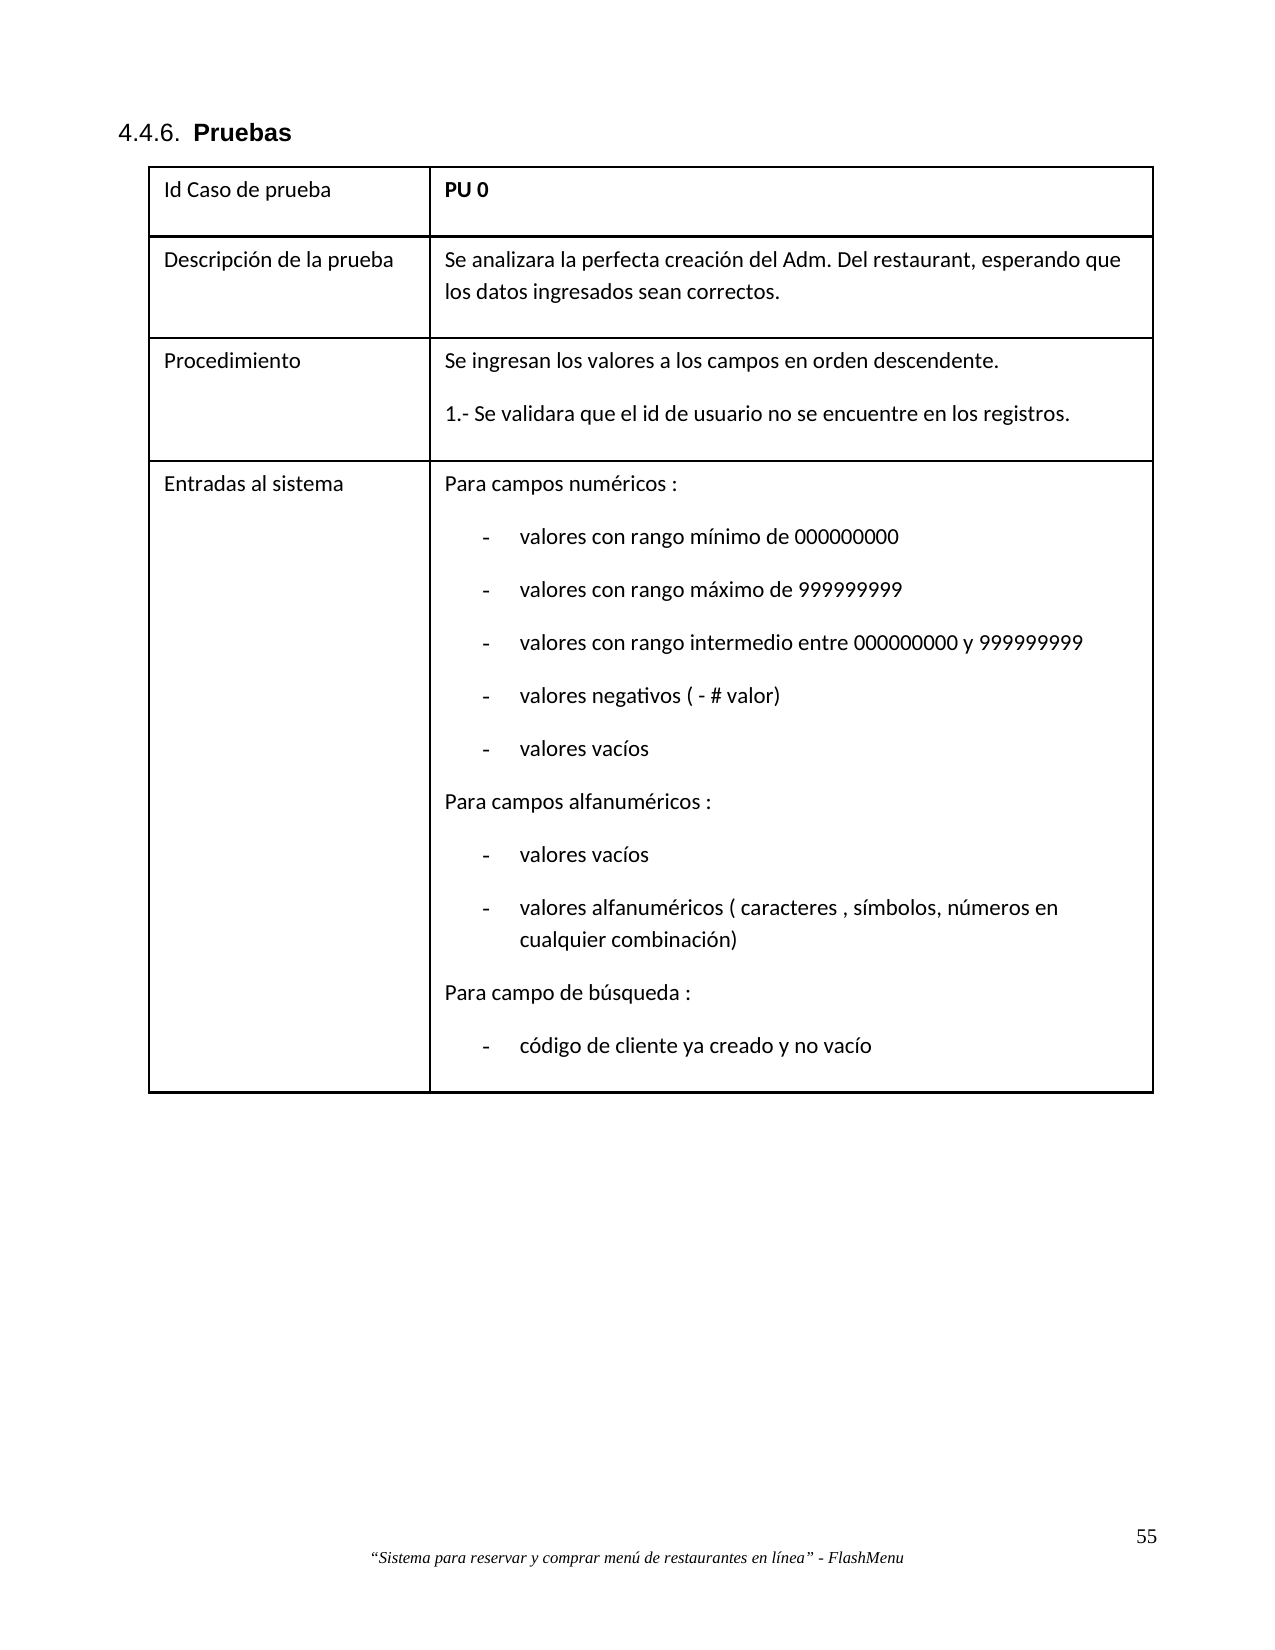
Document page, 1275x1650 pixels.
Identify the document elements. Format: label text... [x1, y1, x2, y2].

list Pruebas [118, 118, 1157, 147]
table_cell Entradas al sistema [150, 462, 429, 1091]
table_cell Procedimiento [150, 339, 429, 459]
table_cell Se analizara la perfecta creación del Adm. Del restaurant, esperando que los datos ingresados sean correctos. [431, 238, 1152, 337]
table_header PU 0 [431, 168, 1152, 235]
table_cell Para campos numéricos : valores con rango mínimo de 000000000 valores con rango máximo de 999999999 valores con rango intermedio entre 000000000 y 999999999 valores negativos ( - # valor) valores vacíos Para campos alfanuméricos : valores vacíos valores alfanuméricos ( caracteres , símbolos, números en cualquier combinación) Para campo de búsqueda : código de cliente ya creado y no vacío [431, 462, 1152, 1091]
table_cell Se ingresan los valores a los campos en orden descendente. 1.- Se validara que el id de usuario no se encuentre en los registros. [431, 339, 1152, 459]
table_header Id Caso de prueba [150, 168, 429, 235]
table_cell Descripción de la prueba [150, 238, 429, 337]
